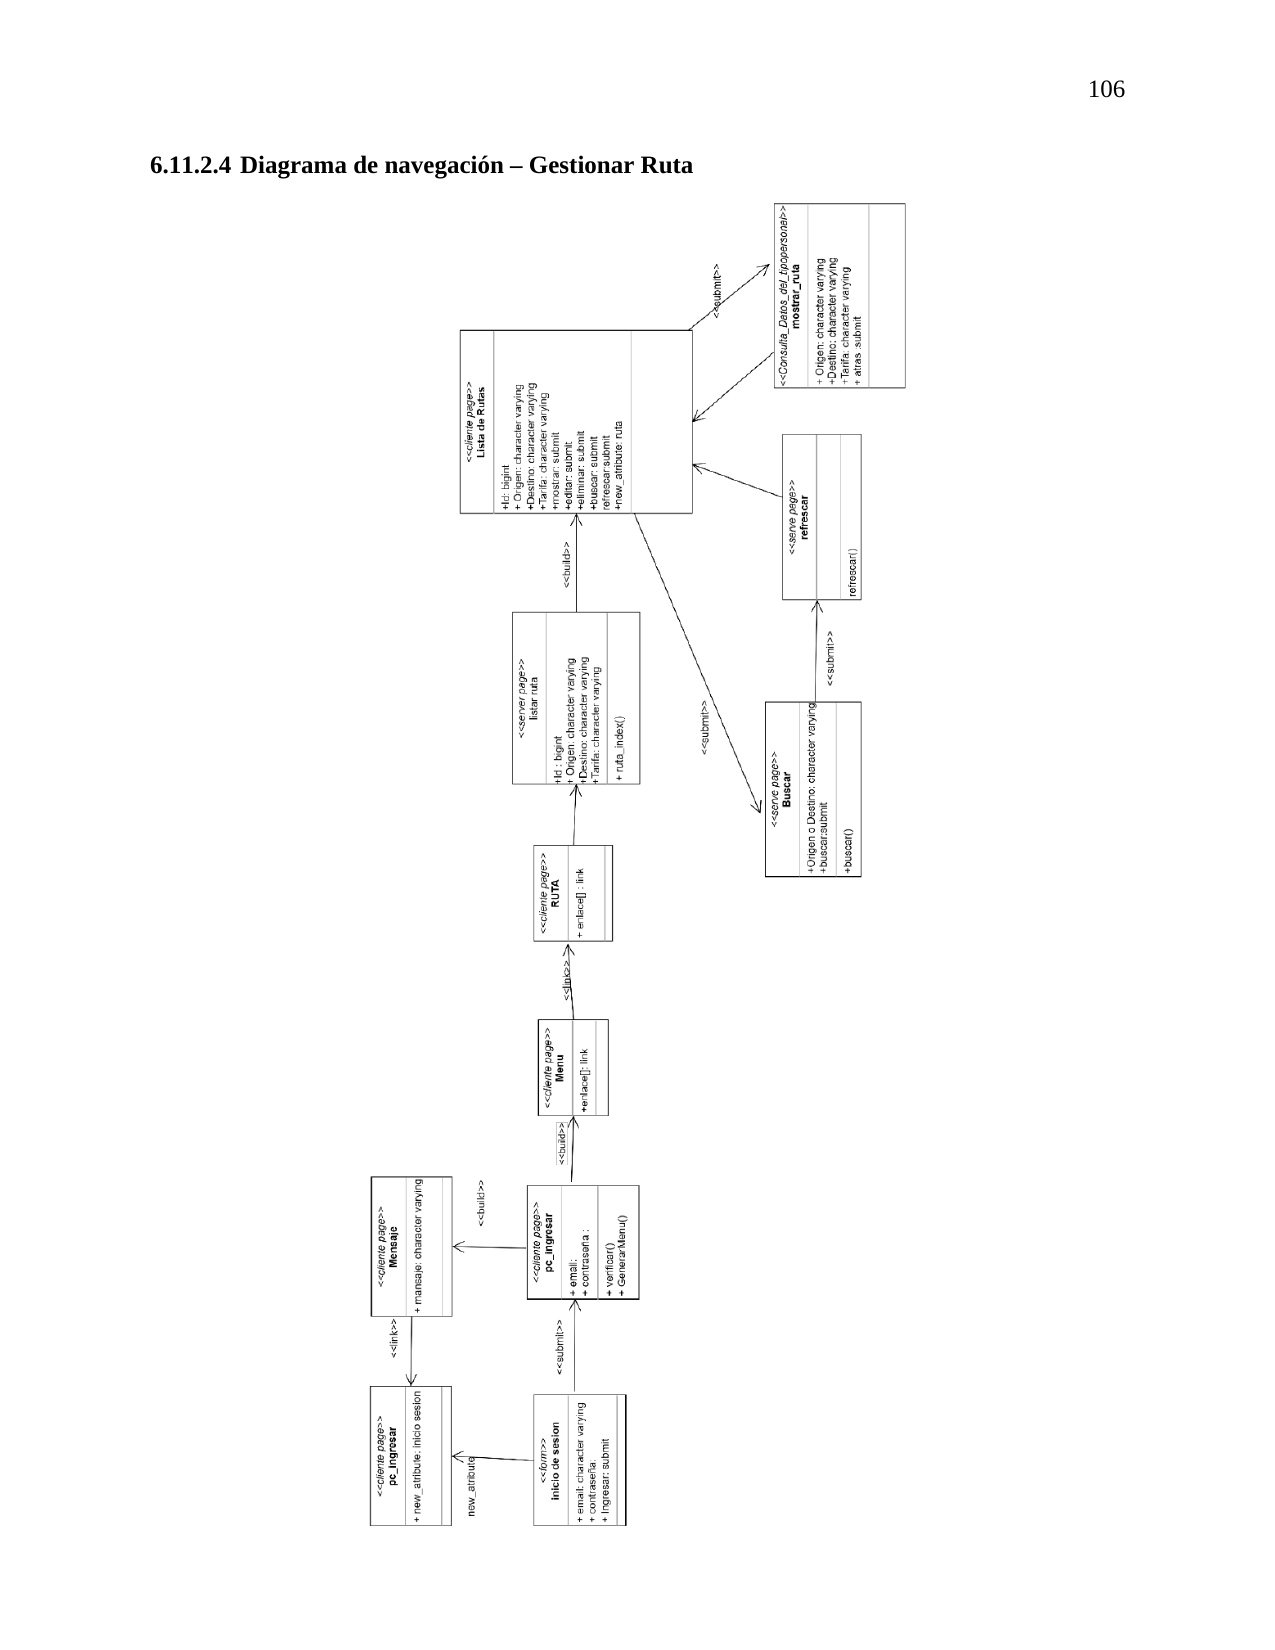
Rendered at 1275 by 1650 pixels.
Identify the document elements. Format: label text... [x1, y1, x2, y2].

subtitle Diagrama de navegación – Gestionar Ruta [150, 150, 1125, 179]
picture [362, 195, 914, 1533]
